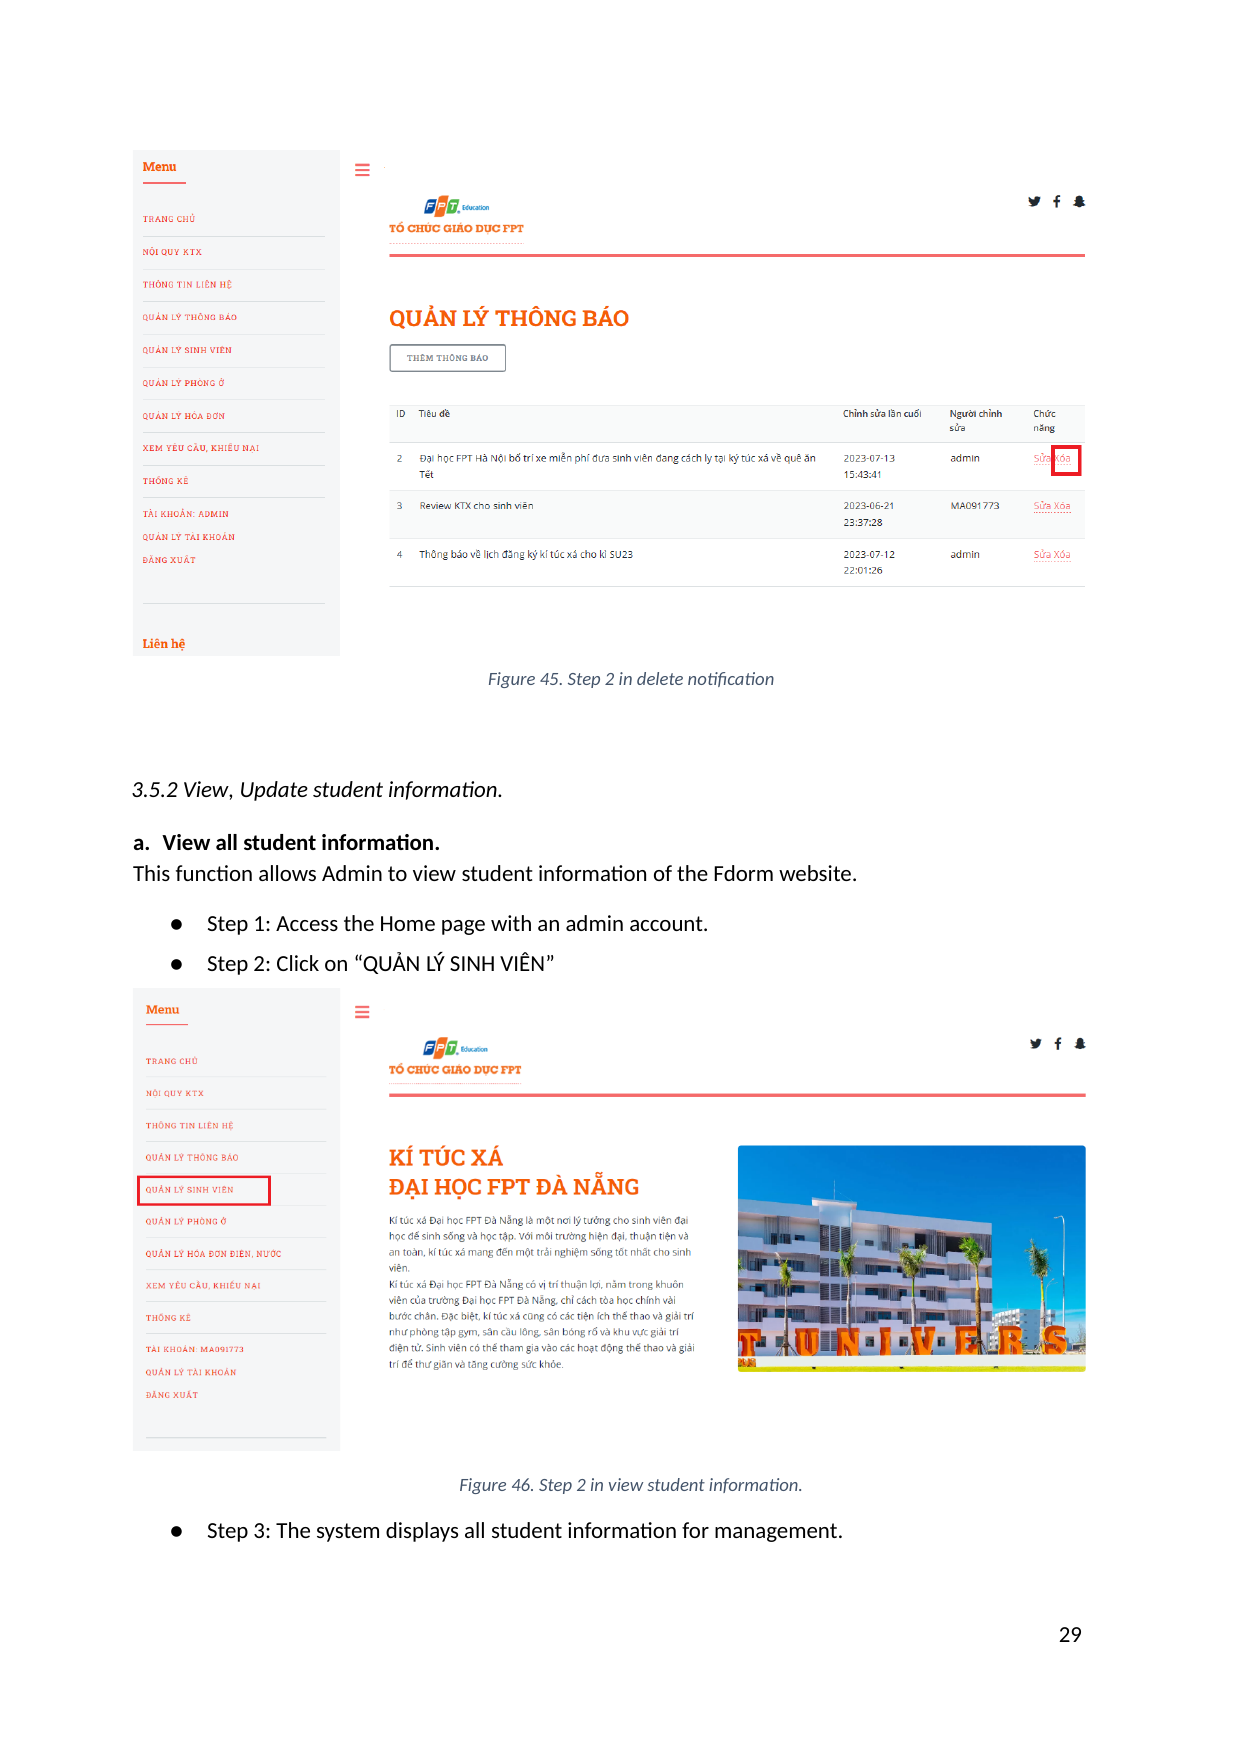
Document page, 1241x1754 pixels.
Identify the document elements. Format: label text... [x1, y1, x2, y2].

text This function allows Admin to view student information of the Fdorm website. [133, 859, 1099, 887]
picture [132, 988, 1131, 1451]
list Step 3: The system displays all student information for management. [169, 1516, 1099, 1544]
list Step 2: Click on “QUẢN LÝ SINH VIÊN” [169, 949, 1099, 977]
list View all student information. [133, 828, 1131, 856]
picture [132, 150, 1131, 656]
list Step 1: Access the Home page with an admin account. [169, 909, 1099, 937]
text 3.5.2 View, Update student information. [131, 775, 1131, 803]
